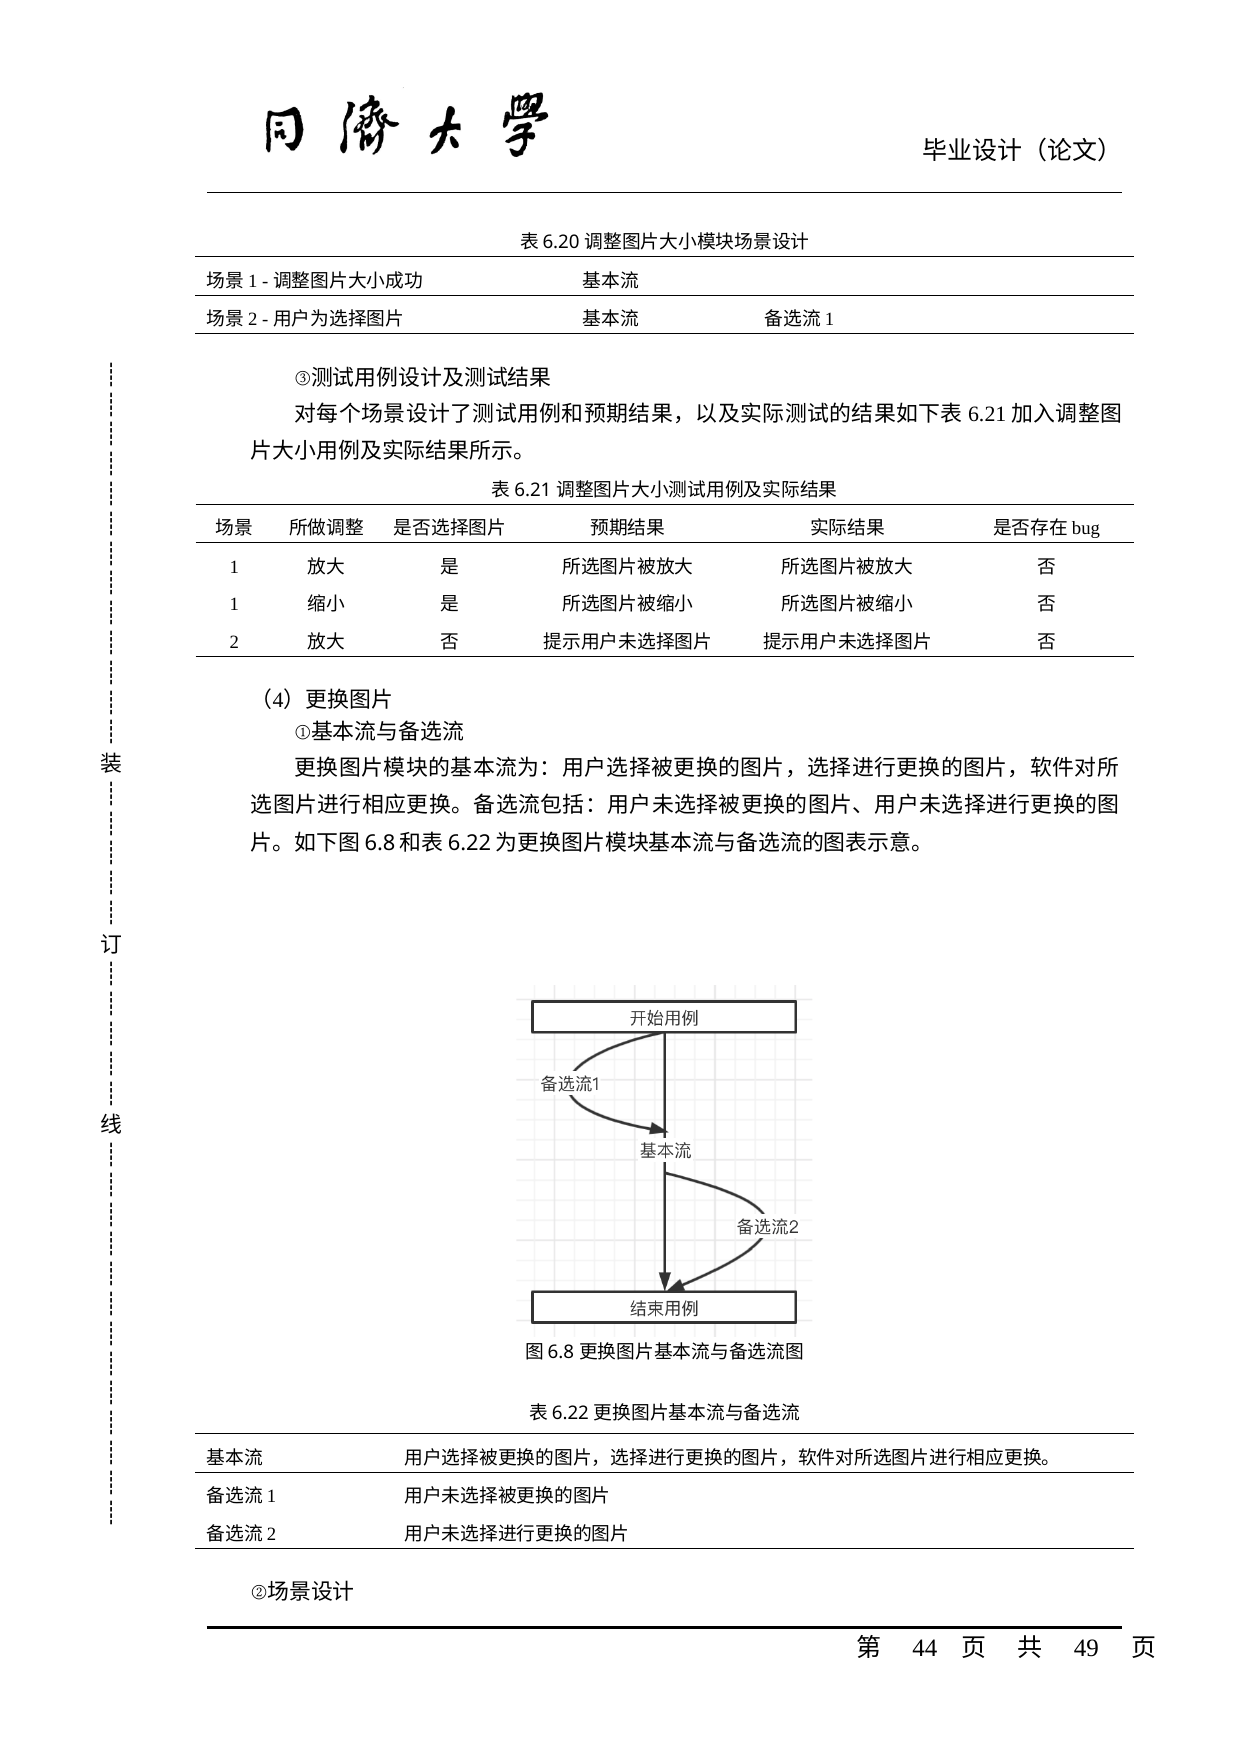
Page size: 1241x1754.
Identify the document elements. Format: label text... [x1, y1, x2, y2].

list 图6.8 更换图片基本流与备选流图 [207, 1336, 1122, 1363]
list 更换图片 [207, 682, 1122, 714]
table_cell 1 [196, 581, 272, 618]
table_header 实际结果 [736, 505, 959, 542]
table_cell 备选流1 [753, 296, 1134, 333]
table_cell 否 [959, 581, 1134, 618]
list ①基本流与备选流 [207, 714, 1122, 745]
table_cell 所选图片被放大 [736, 543, 959, 581]
table_header 基本流 [195, 1434, 393, 1472]
table_cell 放大 [272, 543, 381, 581]
table_header 是否存在bug [959, 505, 1134, 542]
table_header 预期结果 [520, 505, 736, 542]
table_cell 否 [959, 618, 1134, 656]
table_cell 是 [381, 581, 519, 618]
list ②场景设计 [207, 1574, 1122, 1606]
table_cell 场景2 - 用户为选择图片 [195, 296, 571, 333]
table_header 所做调整 [272, 505, 381, 542]
table_header [753, 257, 1134, 295]
table_cell 所选图片被缩小 [736, 581, 959, 618]
table_cell 备选流1 [195, 1473, 393, 1510]
table_cell 缩小 [272, 581, 381, 618]
list 更换图片模块的基本流为：用户选择被更换的图片，选择进行更换的图片，软件对所选图片进行相应更换。备选流包括：用户未选择被更换的图片、用户未选择进行更换的图片。如下图6.8和表6.22为更换图片模块基本流与备选流的图表示意。 [251, 745, 1122, 858]
table_cell 提示用户未选择图片 [520, 618, 736, 656]
table_cell 用户未选择进行更换的图片 [393, 1510, 1134, 1548]
table_cell 2 [196, 618, 272, 656]
table_cell 所选图片被放大 [520, 543, 736, 581]
table_cell 提示用户未选择图片 [736, 618, 959, 656]
table_cell 所选图片被缩小 [520, 581, 736, 618]
table_header 基本流 [571, 257, 753, 295]
table_header 是否选择图片 [381, 505, 519, 542]
list ③测试用例设计及测试结果 [251, 359, 1122, 391]
table_cell 用户未选择被更换的图片 [393, 1473, 1134, 1510]
table_cell 1 [196, 543, 272, 581]
text 表6.22 更换图片基本流与备选流 [207, 1389, 1122, 1427]
table_cell 是 [381, 543, 519, 581]
picture [516, 985, 813, 1337]
table_cell 放大 [272, 618, 381, 656]
text 表6.21 调整图片大小测试用例及实际结果 [207, 466, 1122, 504]
table_header 场景1 - 调整图片大小成功 [195, 257, 571, 295]
picture [244, 84, 566, 164]
table_cell 基本流 [571, 296, 753, 333]
table_header 场景 [196, 505, 272, 542]
table_cell 备选流2 [195, 1510, 393, 1548]
text 表6.20 调整图片大小模块场景设计 [207, 219, 1122, 256]
list 对每个场景设计了测试用例和预期结果，以及实际测试的结果如下表6.21加入调整图片大小用例及实际结果所示。 [251, 391, 1122, 466]
table_cell 否 [381, 618, 519, 656]
table_cell 否 [959, 543, 1134, 581]
table_header 用户选择被更换的图片，选择进行更换的图片，软件对所选图片进行相应更换。 [393, 1434, 1134, 1472]
